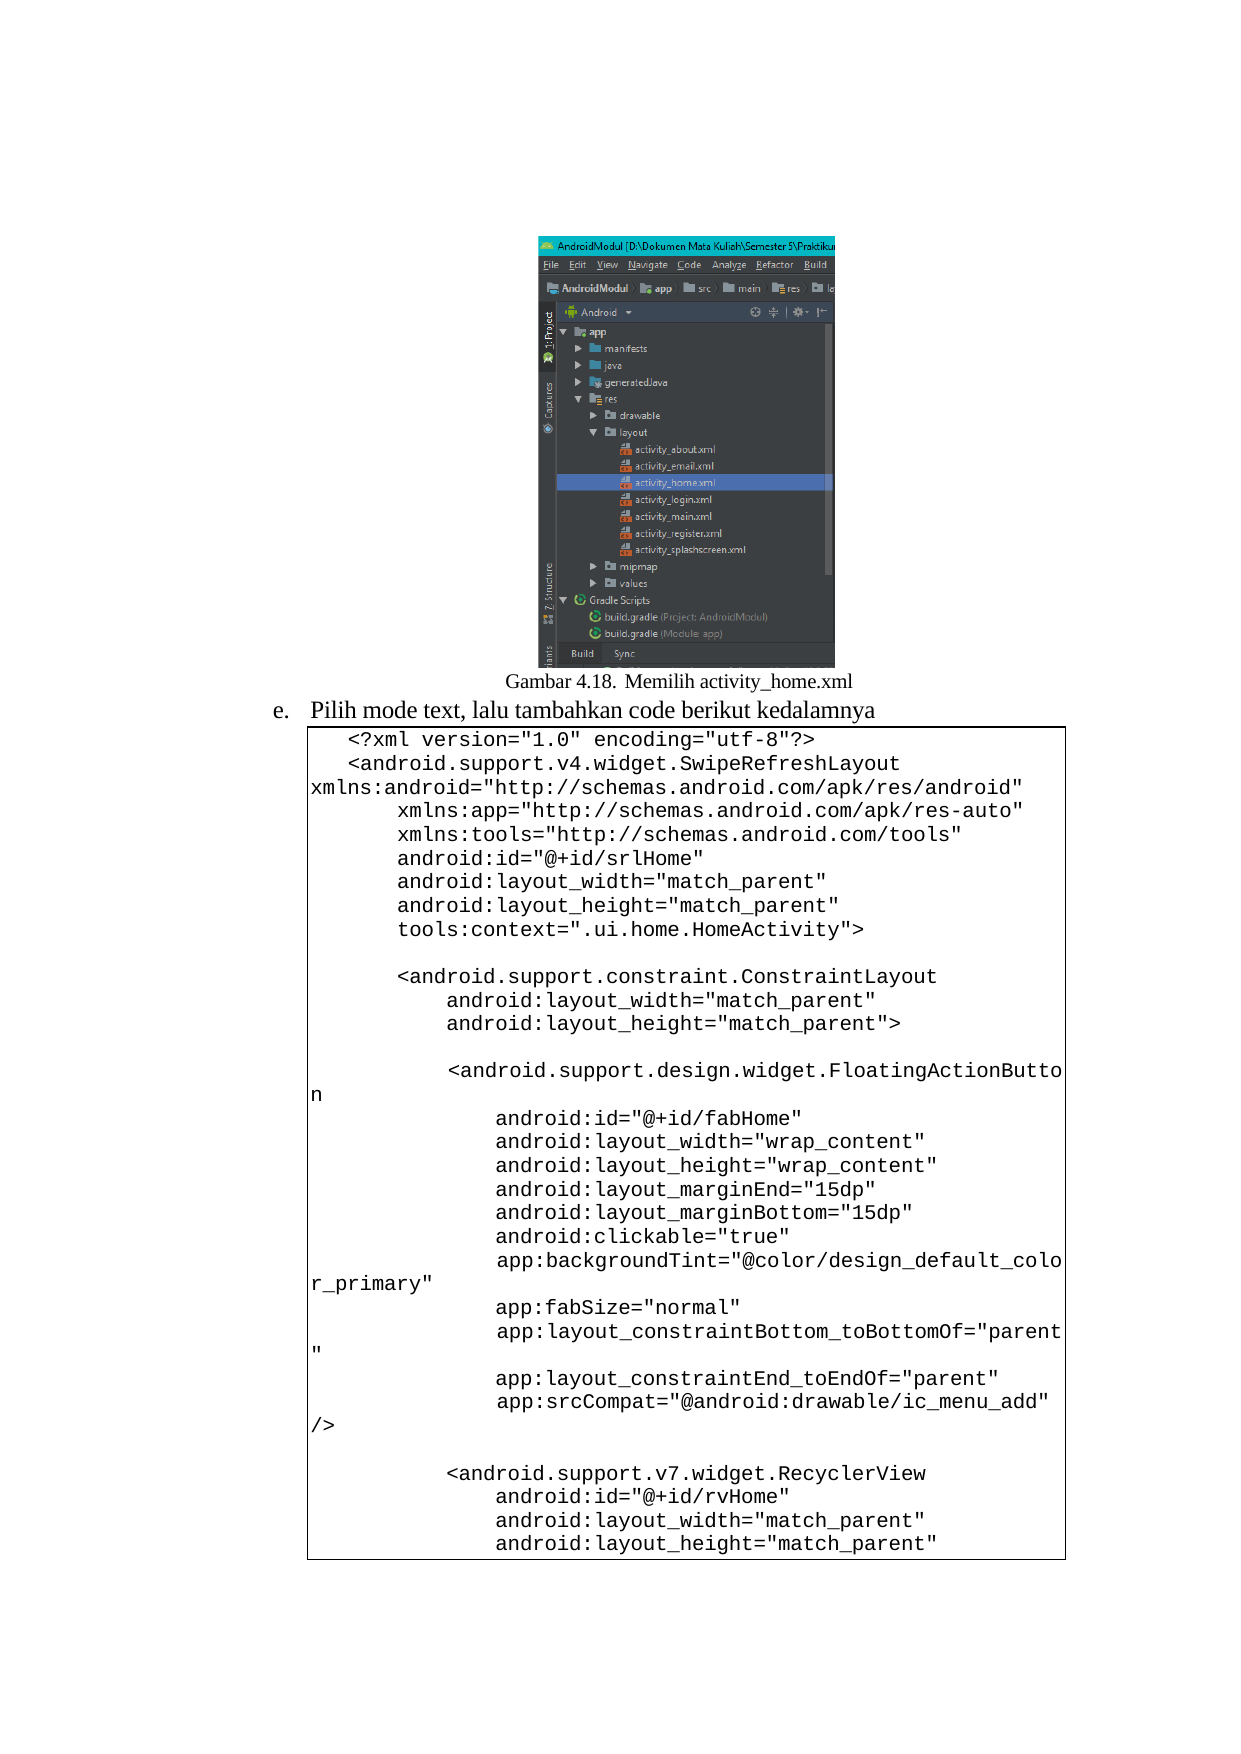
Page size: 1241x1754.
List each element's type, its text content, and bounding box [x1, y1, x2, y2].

picture [538, 236, 835, 668]
list android:layout_marginEnd="15dp" [308, 1176, 1065, 1199]
list app:backgroundTint="@color/design_default_color_primary" [308, 1247, 1065, 1294]
list Pilih mode text, lalu tambahkan code berikut kedalamnya [273, 695, 1063, 724]
list android:layout_width="match_parent" [308, 1507, 1065, 1530]
list <android.support.design.widget.FloatingActionButton [308, 1057, 1065, 1105]
list android:layout_width="match_parent" [308, 986, 1065, 1010]
list <android.support.v7.widget.RecyclerView [308, 1459, 1065, 1483]
list xmlns:app="http://schemas.android.com/apk/res-auto" [308, 797, 1065, 821]
list app:layout_constraintEnd_toEndOf="parent" [308, 1365, 1065, 1388]
list app:fabSize="normal" [308, 1294, 1065, 1317]
list android:id="@+id/rvHome" [308, 1483, 1065, 1507]
list xmlns:tools="http://schemas.android.com/tools" [308, 821, 1065, 844]
list <android.support.constraint.ConstraintLayout [308, 963, 1065, 986]
list android:layout_marginBottom="15dp" [308, 1199, 1065, 1223]
list android:id="@+id/srlHome" [308, 844, 1065, 868]
list android:id="@+id/fabHome" [308, 1105, 1065, 1128]
list android:layout_width="match_parent" [308, 868, 1065, 892]
list Memilih activity_home.xml [295, 669, 1063, 693]
list <android.support.v4.widget.SwipeRefreshLayout xmlns:android="http://schemas.android.com/apk/res/android" [308, 750, 1065, 797]
list app:srcCompat="@android:drawable/ic_menu_add" /> [308, 1388, 1065, 1439]
list android:layout_height="match_parent" [308, 892, 1065, 916]
list android:layout_height="match_parent"> [308, 1010, 1065, 1037]
list android:layout_height="wrap_content" [308, 1152, 1065, 1176]
list android:clickable="true" [308, 1223, 1065, 1247]
list tools:context=".ui.home.HomeActivity"> [308, 916, 1065, 942]
list app:layout_constraintBottom_toBottomOf="parent" [308, 1317, 1065, 1365]
list android:layout_height="match_parent" [308, 1530, 1065, 1559]
list <?xml version="1.0" encoding="utf-8"?> [308, 728, 1065, 750]
list android:layout_width="wrap_content" [308, 1128, 1065, 1152]
